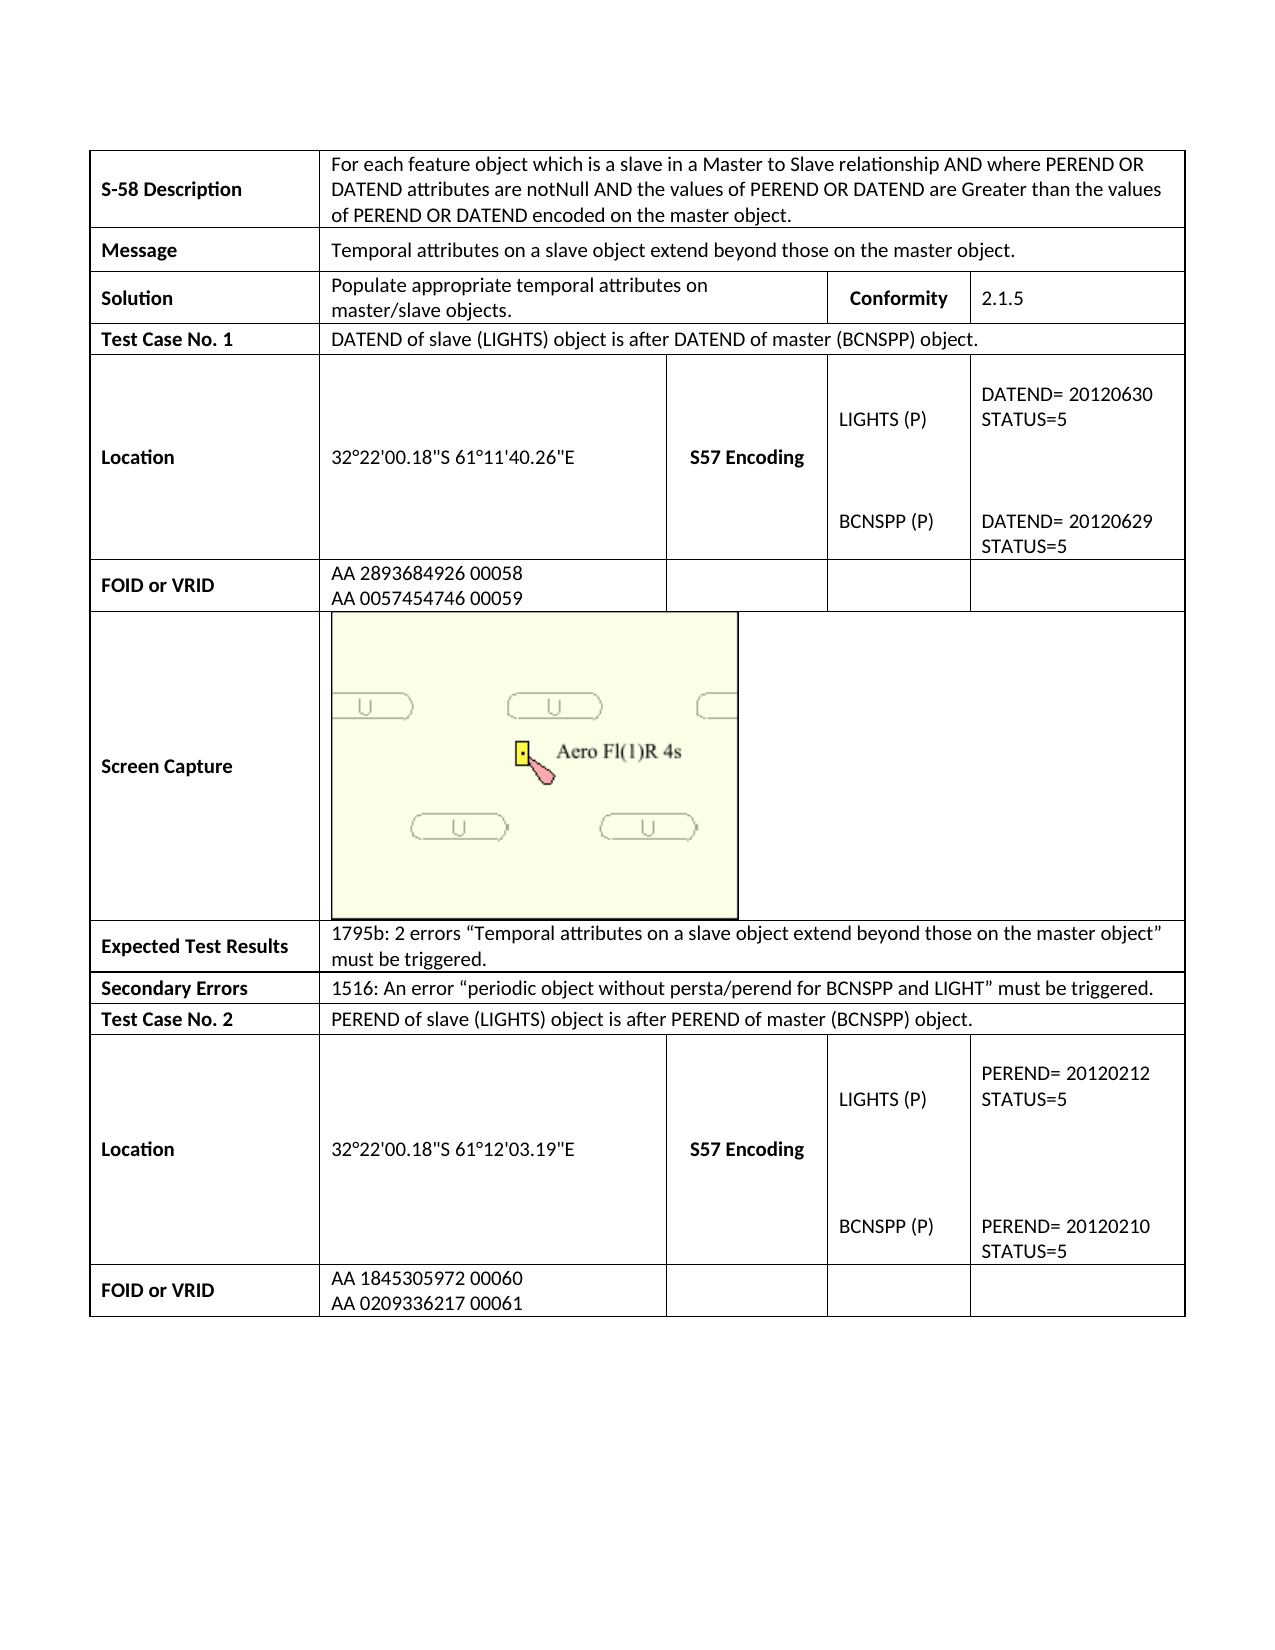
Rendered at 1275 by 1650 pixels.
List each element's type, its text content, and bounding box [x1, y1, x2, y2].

table_cell LIGHTS (P) BCNSPP (P) [828, 355, 970, 559]
table_cell DATEND= 20120630 STATUS=5 DATEND= 20120629 STATUS=5 [971, 355, 1184, 559]
table_cell AA 1845305972 00060 AA 0209336217 00061 [320, 1265, 666, 1316]
table_cell [739, 612, 1184, 919]
table_cell Location [91, 1035, 319, 1264]
table_cell DATEND of slave (LIGHTS) object is after DATEND of master (BCNSPP) object. [320, 324, 1184, 354]
table_cell FOID or VRID [91, 1265, 319, 1316]
table_cell [320, 612, 331, 919]
table_cell 2.1.5 [971, 272, 1184, 323]
table_cell PEREND= 20120212 STATUS=5 PEREND= 20120210 STATUS=5 [971, 1035, 1184, 1264]
table_cell AA 2893684926 00058 AA 0057454746 00059 [320, 560, 666, 611]
table_cell Screen Capture [91, 612, 319, 919]
table_cell 1795b: 2 errors “Temporal attributes on a slave object extend beyond those on the master object” must be triggered. [320, 921, 1184, 971]
table_cell PEREND of slave (LIGHTS) object is after PEREND of master (BCNSPP) object. [320, 1004, 1184, 1034]
table_cell Location [91, 355, 319, 559]
table_cell Message [91, 228, 319, 271]
table_cell S-58 Description [91, 151, 319, 227]
table_cell For each feature object which is a slave in a Master to Slave relationship AND where PEREND OR DATEND attributes are notNull AND the values of PEREND OR DATEND are Greater than the values of PEREND OR DATEND encoded on the master object. [320, 151, 1184, 227]
table_cell S57 Encoding [667, 1035, 827, 1264]
table_cell FOID or VRID [91, 560, 319, 611]
table_cell [667, 1265, 827, 1316]
table_cell [667, 560, 827, 611]
table_cell S57 Encoding [667, 355, 827, 559]
table_cell Expected Test Results [91, 921, 319, 971]
table_cell [828, 560, 970, 611]
table_cell [971, 560, 1184, 611]
table_cell Secondary Errors [91, 973, 319, 1003]
table_cell 32°22'00.18"S 61°12'03.19"E [320, 1035, 666, 1264]
table_cell 1516: An error “periodic object without persta/perend for BCNSPP and LIGHT” must be triggered. [320, 973, 1184, 1003]
table_cell Test Case No. 1 [91, 324, 319, 354]
table_cell Conformity [828, 272, 970, 323]
table_cell Temporal attributes on a slave object extend beyond those on the master object. [320, 228, 1184, 271]
table_cell Solution [91, 272, 319, 323]
table_cell Test Case No. 2 [91, 1004, 319, 1034]
table_cell LIGHTS (P) BCNSPP (P) [828, 1035, 970, 1264]
table_cell 32°22'00.18"S 61°11'40.26"E [320, 355, 666, 559]
table_cell Populate appropriate temporal attributes on master/slave objects. [320, 272, 827, 323]
table_cell [971, 1265, 1184, 1316]
table_cell [828, 1265, 970, 1316]
picture [331, 611, 739, 920]
